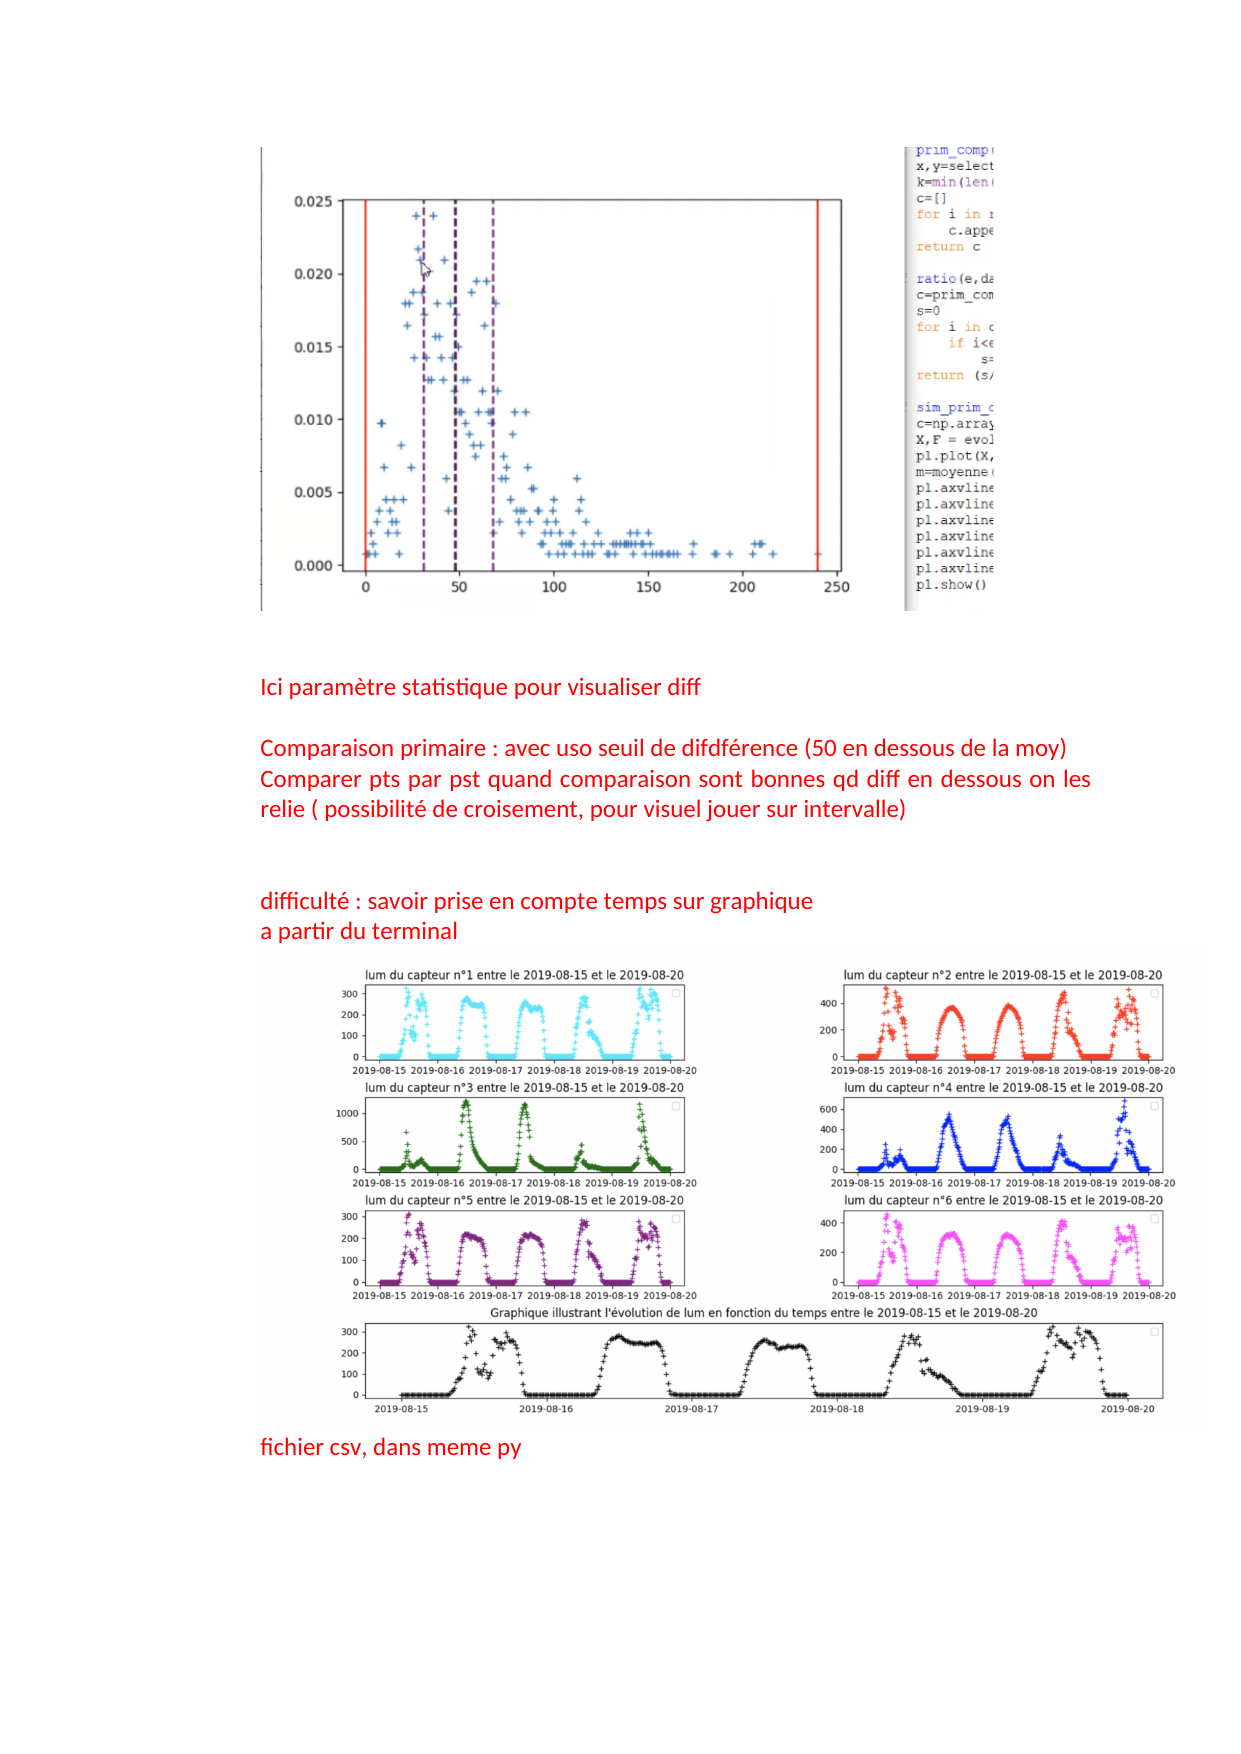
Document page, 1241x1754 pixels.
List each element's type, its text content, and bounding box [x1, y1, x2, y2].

picture [260, 945, 1205, 1431]
text difficulté : savoir prise en compte temps sur graphique [260, 885, 1093, 915]
text Ici paramètre statistique pour visualiser diff [260, 671, 1093, 702]
text a partir du terminal [260, 915, 1093, 945]
picture [260, 147, 994, 611]
text Comparer pts par pst quand comparaison sont bonnes qd diff en dessous on les relie ( possibilité de croisement, pour visuel jouer sur intervalle) [260, 763, 1093, 824]
text fichier csv, dans meme py [260, 1431, 1093, 1461]
text Comparaison primaire : avec uso seuil de difdférence (50 en dessous de la moy) [260, 732, 1093, 763]
